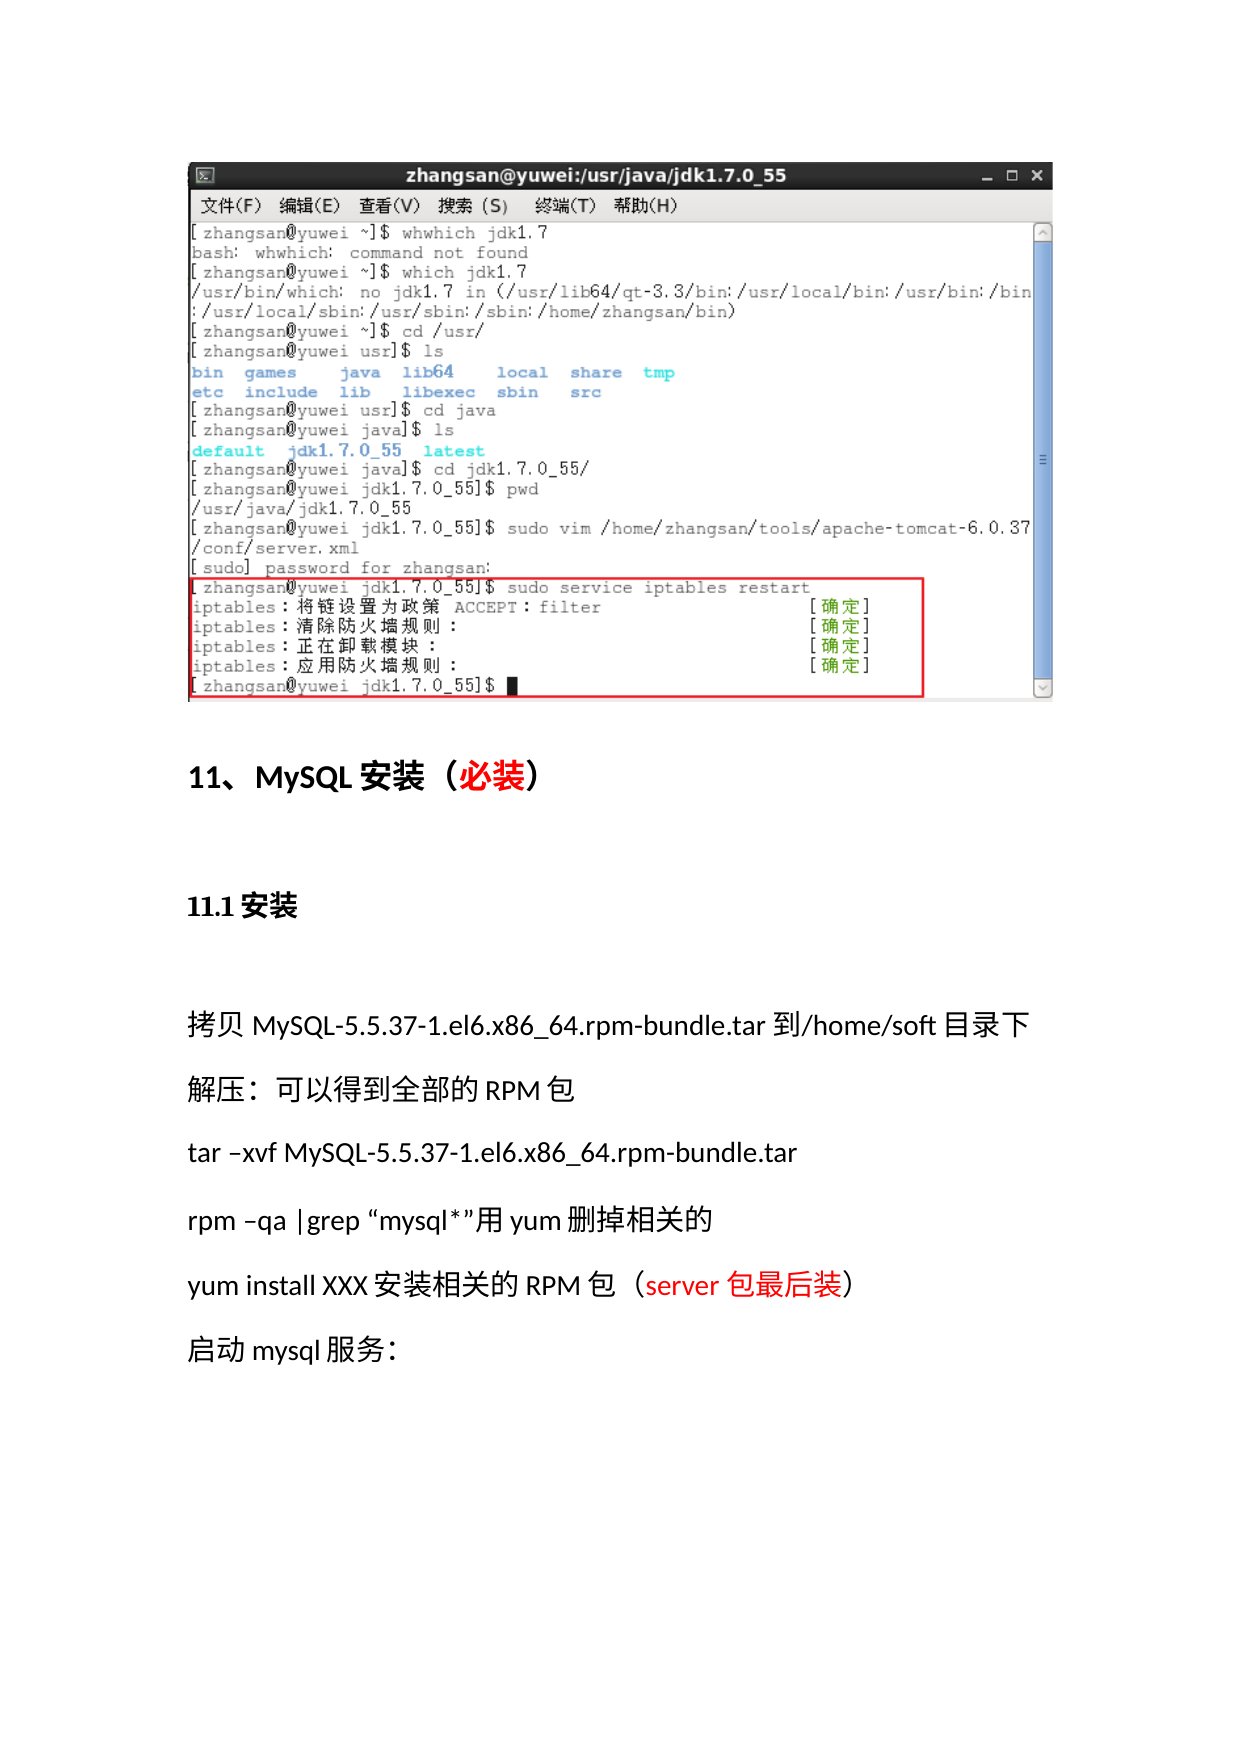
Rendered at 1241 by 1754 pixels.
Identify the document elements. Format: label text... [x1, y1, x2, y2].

text 解压：可以得到全部的RPM包 [187, 1055, 1053, 1120]
text 启动mysql服务： [187, 1315, 1053, 1380]
text tar –xvf MySQL-5.5.37-1.el6.x86_64.rpm-bundle.tar [187, 1120, 1053, 1185]
subtitle 11、MySQL安装（必装） [187, 742, 1053, 807]
picture [187, 162, 1053, 702]
text rpm –qa |grep “mysql*”用yum删掉相关的 [187, 1185, 1053, 1250]
text 拷贝MySQL-5.5.37-1.el6.x86_64.rpm-bundle.tar到/home/soft目录下 [187, 990, 1053, 1055]
subtitle 11.1安装 [187, 871, 1053, 936]
text yum install XXX安装相关的RPM包（server 包最后装） [187, 1250, 1053, 1315]
